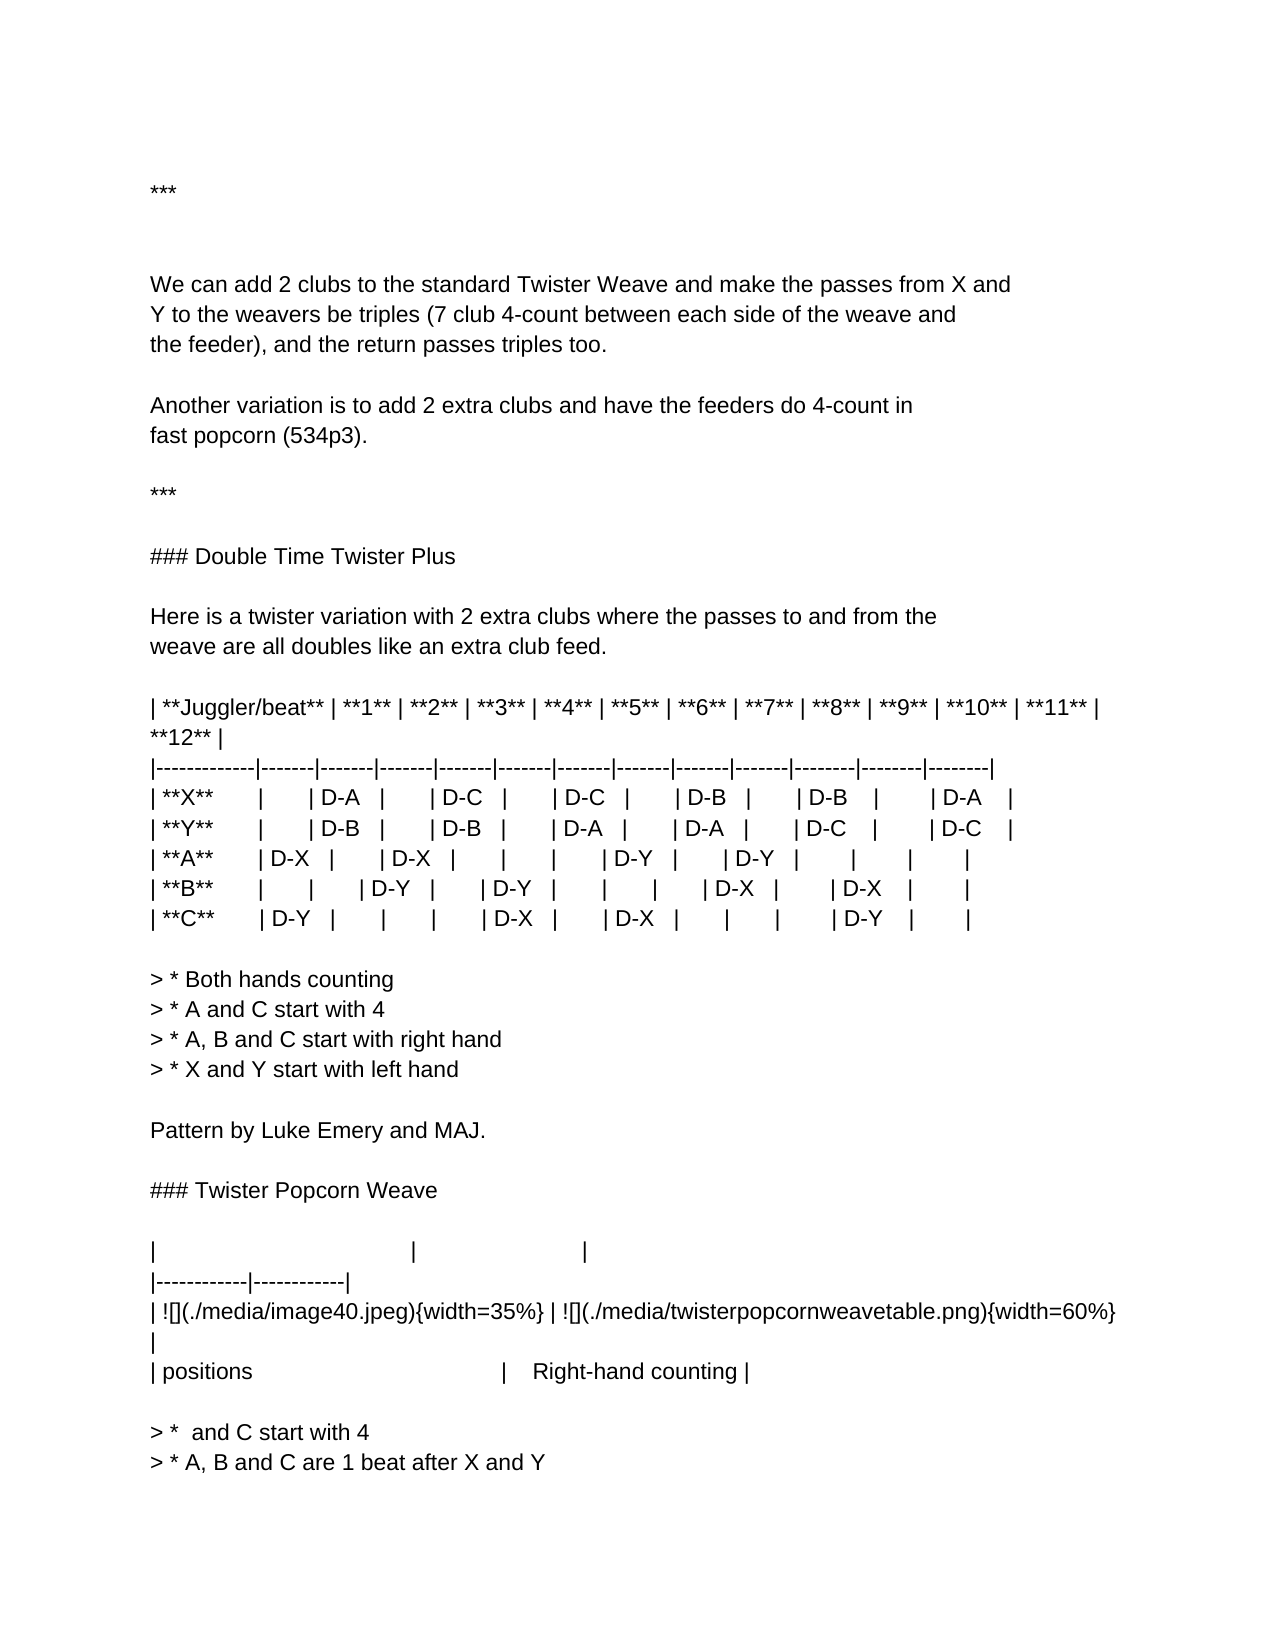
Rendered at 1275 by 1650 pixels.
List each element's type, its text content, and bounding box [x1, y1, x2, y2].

text ### Double Time Twister Plus [150, 543, 1125, 569]
text | positions | Right-hand counting | [150, 1358, 1125, 1385]
text fast popcorn (534p3). [150, 422, 1125, 448]
text Y to the weavers be triples (7 club 4-count between each side of the weave and [150, 301, 1125, 327]
text Here is a twister variation with 2 extra clubs where the passes to and from the [150, 603, 1125, 629]
text Another variation is to add 2 extra clubs and have the feeders do 4-count in [150, 392, 1125, 418]
text > * X and Y start with left hand [150, 1056, 1125, 1083]
text | **B** | | | D-Y | | D-Y | | | | D-X | | D-X | | [150, 875, 1125, 901]
text | **Y** | | D-B | | D-B | | D-A | | D-A | | D-C | | D-C | [150, 814, 1125, 841]
text Pattern by Luke Emery and MAJ. [150, 1117, 1125, 1143]
text > * A, B and C are 1 beat after X and Y [150, 1449, 1125, 1475]
text |-------------|-------|-------|-------|-------|-------|-------|-------|-------|-------|--------|--------|--------| [150, 754, 1125, 781]
text ### Twister Popcorn Weave [150, 1177, 1125, 1203]
text > * A and C start with 4 [150, 996, 1125, 1022]
text weave are all doubles like an extra club feed. [150, 633, 1125, 660]
text | **Juggler/beat** | **1** | **2** | **3** | **4** | **5** | **6** | **7** | **8** | **9** | **10** | **11** | **12** | [150, 694, 1125, 750]
text the feeder), and the return passes triples too. [150, 331, 1125, 358]
text *** [150, 482, 1125, 509]
text > * Both hands counting [150, 966, 1125, 992]
text > * A, B and C start with right hand [150, 1026, 1125, 1052]
text | **C** | D-Y | | | | D-X | | D-X | | | | D-Y | | [150, 905, 1125, 932]
text We can add 2 clubs to the standard Twister Weave and make the passes from X and [150, 271, 1125, 297]
text | **A** | D-X | | D-X | | | | D-Y | | D-Y | | | | [150, 845, 1125, 871]
text *** [150, 180, 1125, 207]
text | **X** | | D-A | | D-C | | D-C | | D-B | | D-B | | D-A | [150, 784, 1125, 811]
text | | | [150, 1237, 1125, 1264]
text |------------|------------| [150, 1268, 1125, 1294]
text | ![](./media/image40.jpeg){width=35%} | ![](./media/twisterpopcornweavetable.png){width=60%} | [150, 1298, 1125, 1354]
text > * and C start with 4 [150, 1419, 1125, 1445]
